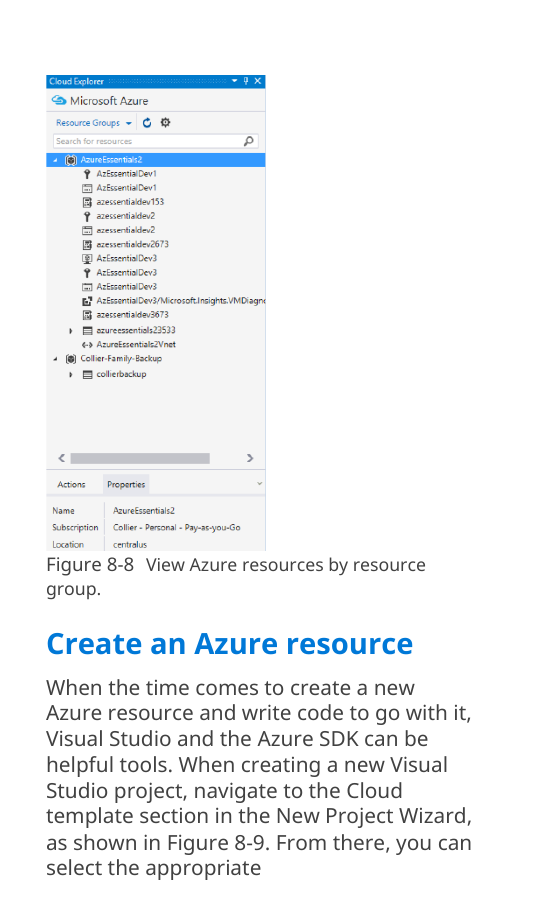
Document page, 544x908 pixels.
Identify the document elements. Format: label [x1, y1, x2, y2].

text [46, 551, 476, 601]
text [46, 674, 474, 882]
picture [46, 75, 266, 551]
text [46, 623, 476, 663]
